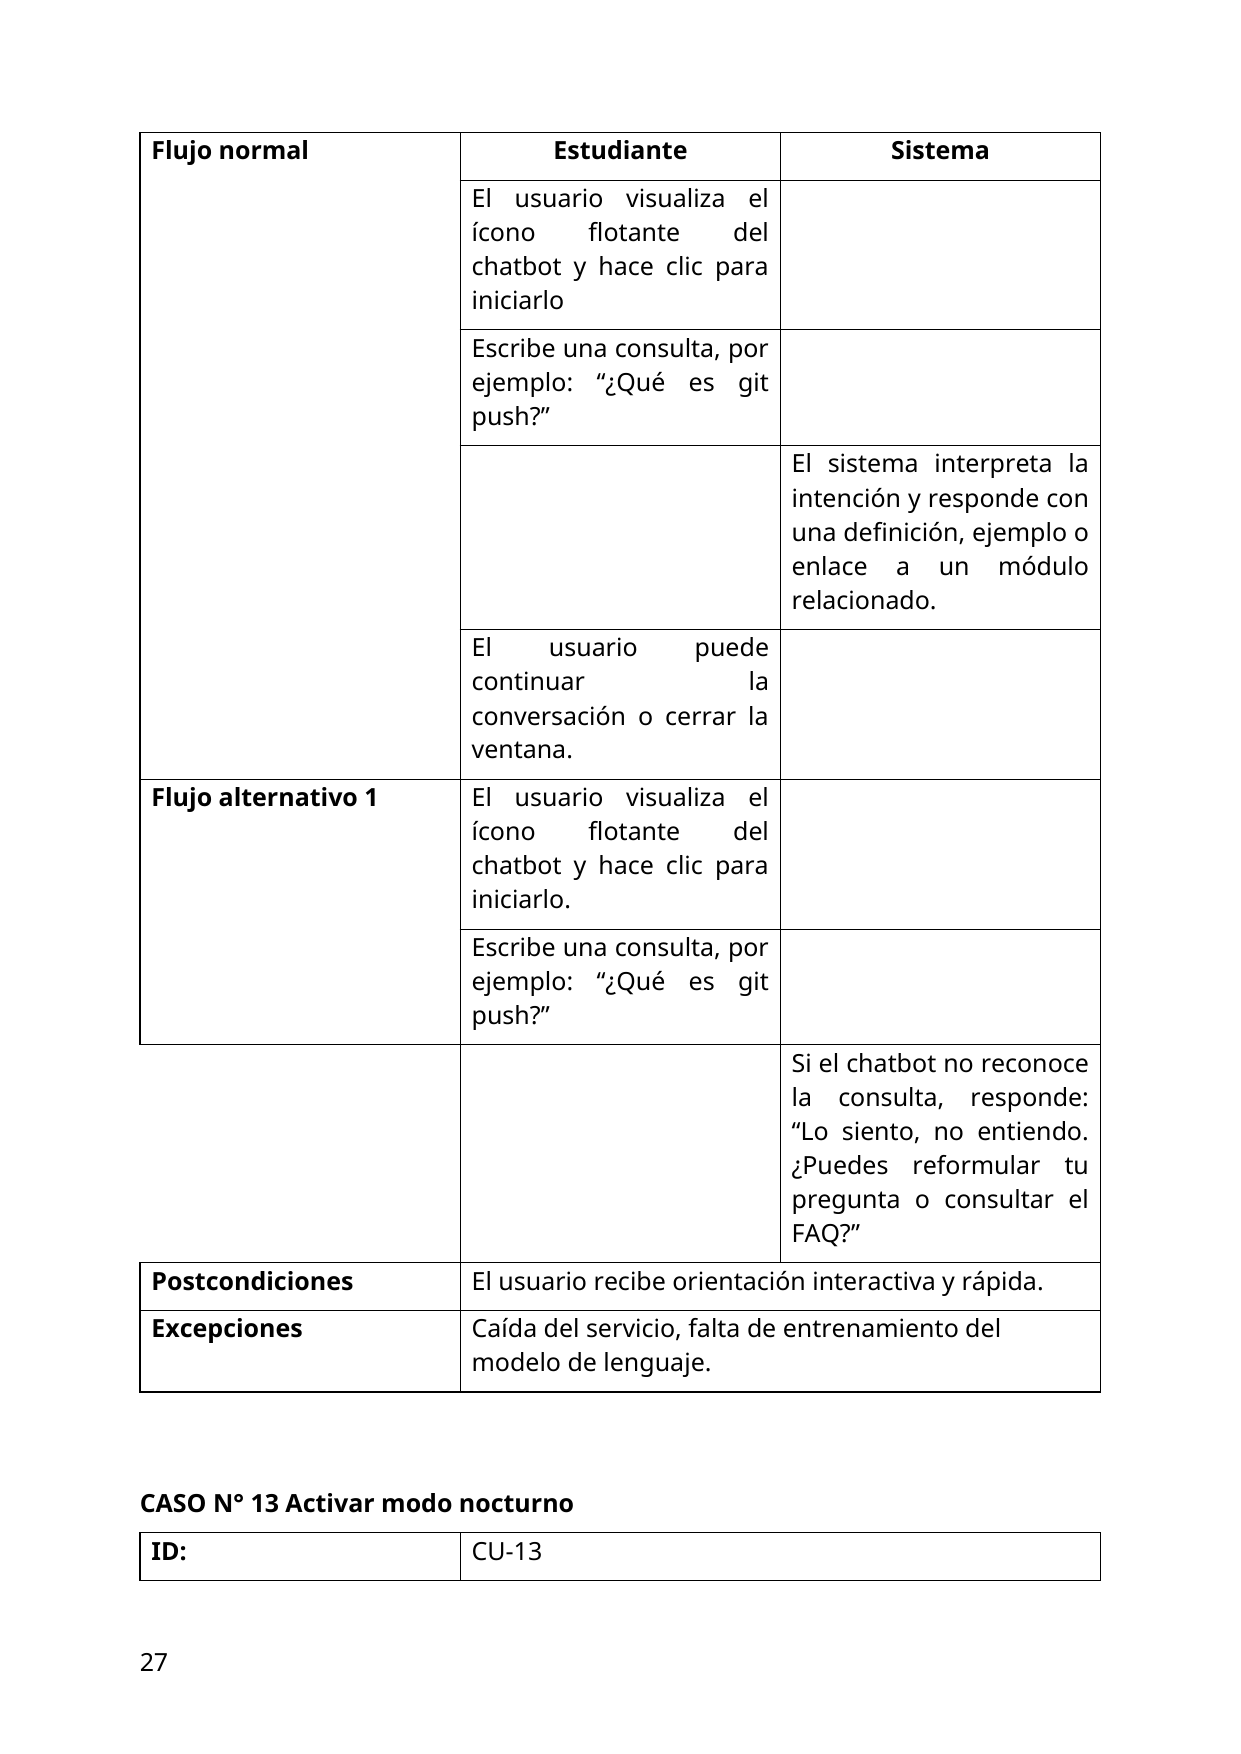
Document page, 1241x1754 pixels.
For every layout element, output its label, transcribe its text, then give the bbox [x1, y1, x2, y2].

table_cell El usuario puede continuar la conversación o cerrar la ventana. [461, 630, 780, 779]
table_cell Sistema [781, 133, 1100, 179]
table_cell Estudiante [461, 133, 780, 179]
text CASO N° 13 Activar modo nocturno [139, 1486, 1101, 1520]
table_cell [781, 780, 1100, 928]
table_cell El usuario visualiza el ícono flotante del chatbot y hace clic para iniciarlo. [461, 780, 780, 928]
table_cell Escribe una consulta, por ejemplo: “¿Qué es git push?” [461, 930, 780, 1044]
table_cell Si el chatbot no reconoce la consulta, responde: “Lo siento, no entiendo. ¿Puedes reformular tu pregunta o consultar el FAQ?” [781, 1045, 1100, 1262]
table_header CU-13 [461, 1533, 1100, 1580]
table_cell Caída del servicio, falta de entrenamiento del modelo de lenguaje. [461, 1311, 1100, 1391]
table_cell Flujo normal [141, 133, 460, 779]
table_cell Postcondiciones [141, 1263, 460, 1310]
table_cell [781, 930, 1100, 1044]
table_cell Flujo alternativo 1 [141, 780, 460, 1044]
table_cell [461, 446, 780, 629]
table_cell Escribe una consulta, por ejemplo: “¿Qué es git push?” [461, 330, 780, 445]
table_cell [781, 330, 1100, 445]
table_cell El usuario visualiza el ícono flotante del chatbot y hace clic para iniciarlo [461, 181, 780, 329]
table_cell El sistema interpreta la intención y responde con una definición, ejemplo o enlace a un módulo relacionado. [781, 446, 1100, 629]
table_cell [781, 630, 1100, 779]
table_cell [781, 181, 1100, 329]
table_cell [461, 1045, 780, 1262]
table_cell Excepciones [141, 1311, 460, 1391]
table_header ID: [141, 1533, 460, 1580]
table_cell El usuario recibe orientación interactiva y rápida. [461, 1263, 1100, 1310]
